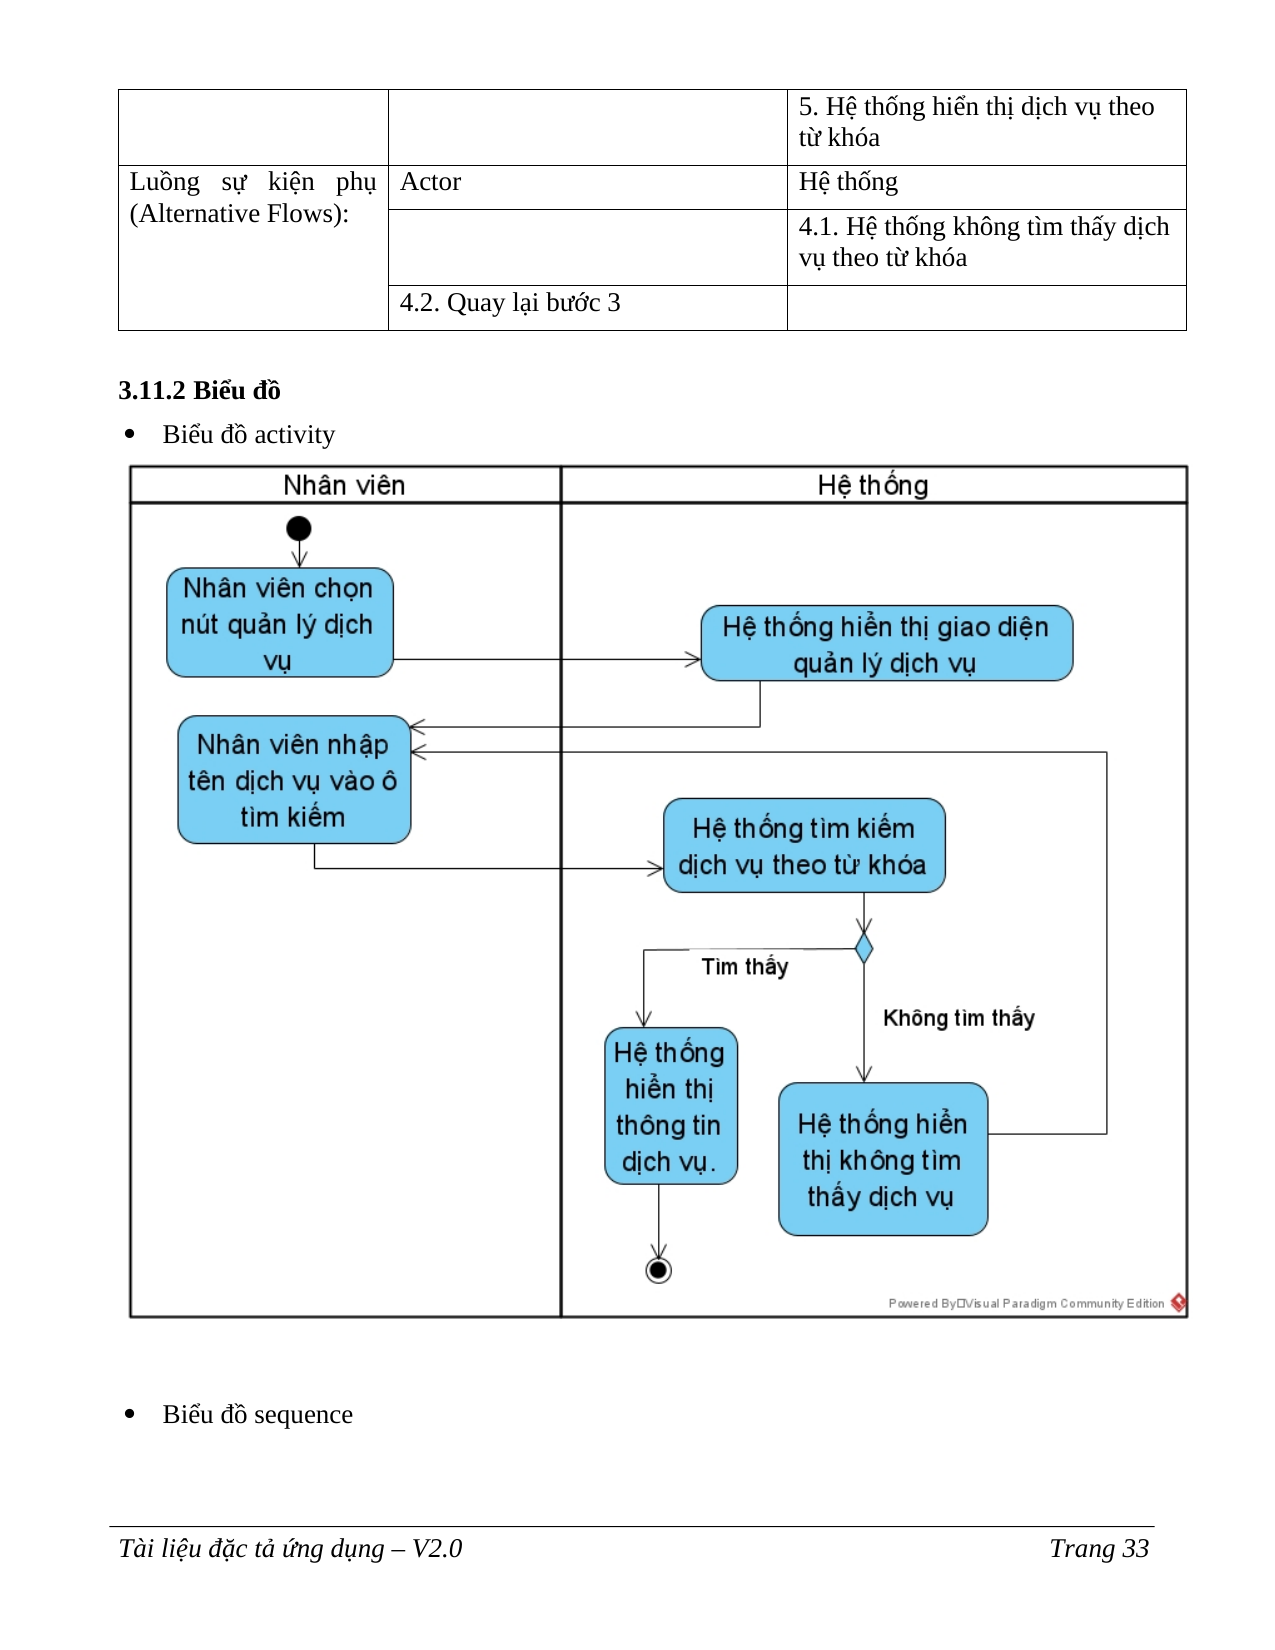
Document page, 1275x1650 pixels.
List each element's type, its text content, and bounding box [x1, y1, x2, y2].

table_cell Hệ thống [788, 166, 1186, 209]
picture [125, 461, 1194, 1324]
subtitle Biểu đồ [118, 374, 1186, 406]
table_cell [389, 210, 787, 285]
table_cell [389, 90, 787, 164]
list Biểu đồ sequence [125, 1398, 1186, 1430]
table_cell Luồng sự kiện phụ (Alternative Flows): [119, 166, 388, 330]
table_cell 5. Hệ thống hiển thị dịch vụ theo từ khóa [788, 90, 1186, 164]
table_cell 4.2. Quay lại bước 3 [389, 286, 787, 330]
table_cell [788, 286, 1186, 330]
table_cell 4.1. Hệ thống không tìm thấy dịch vụ theo từ khóa [788, 210, 1186, 285]
table_cell Actor [389, 166, 787, 209]
list Biểu đồ activity [125, 418, 1186, 449]
